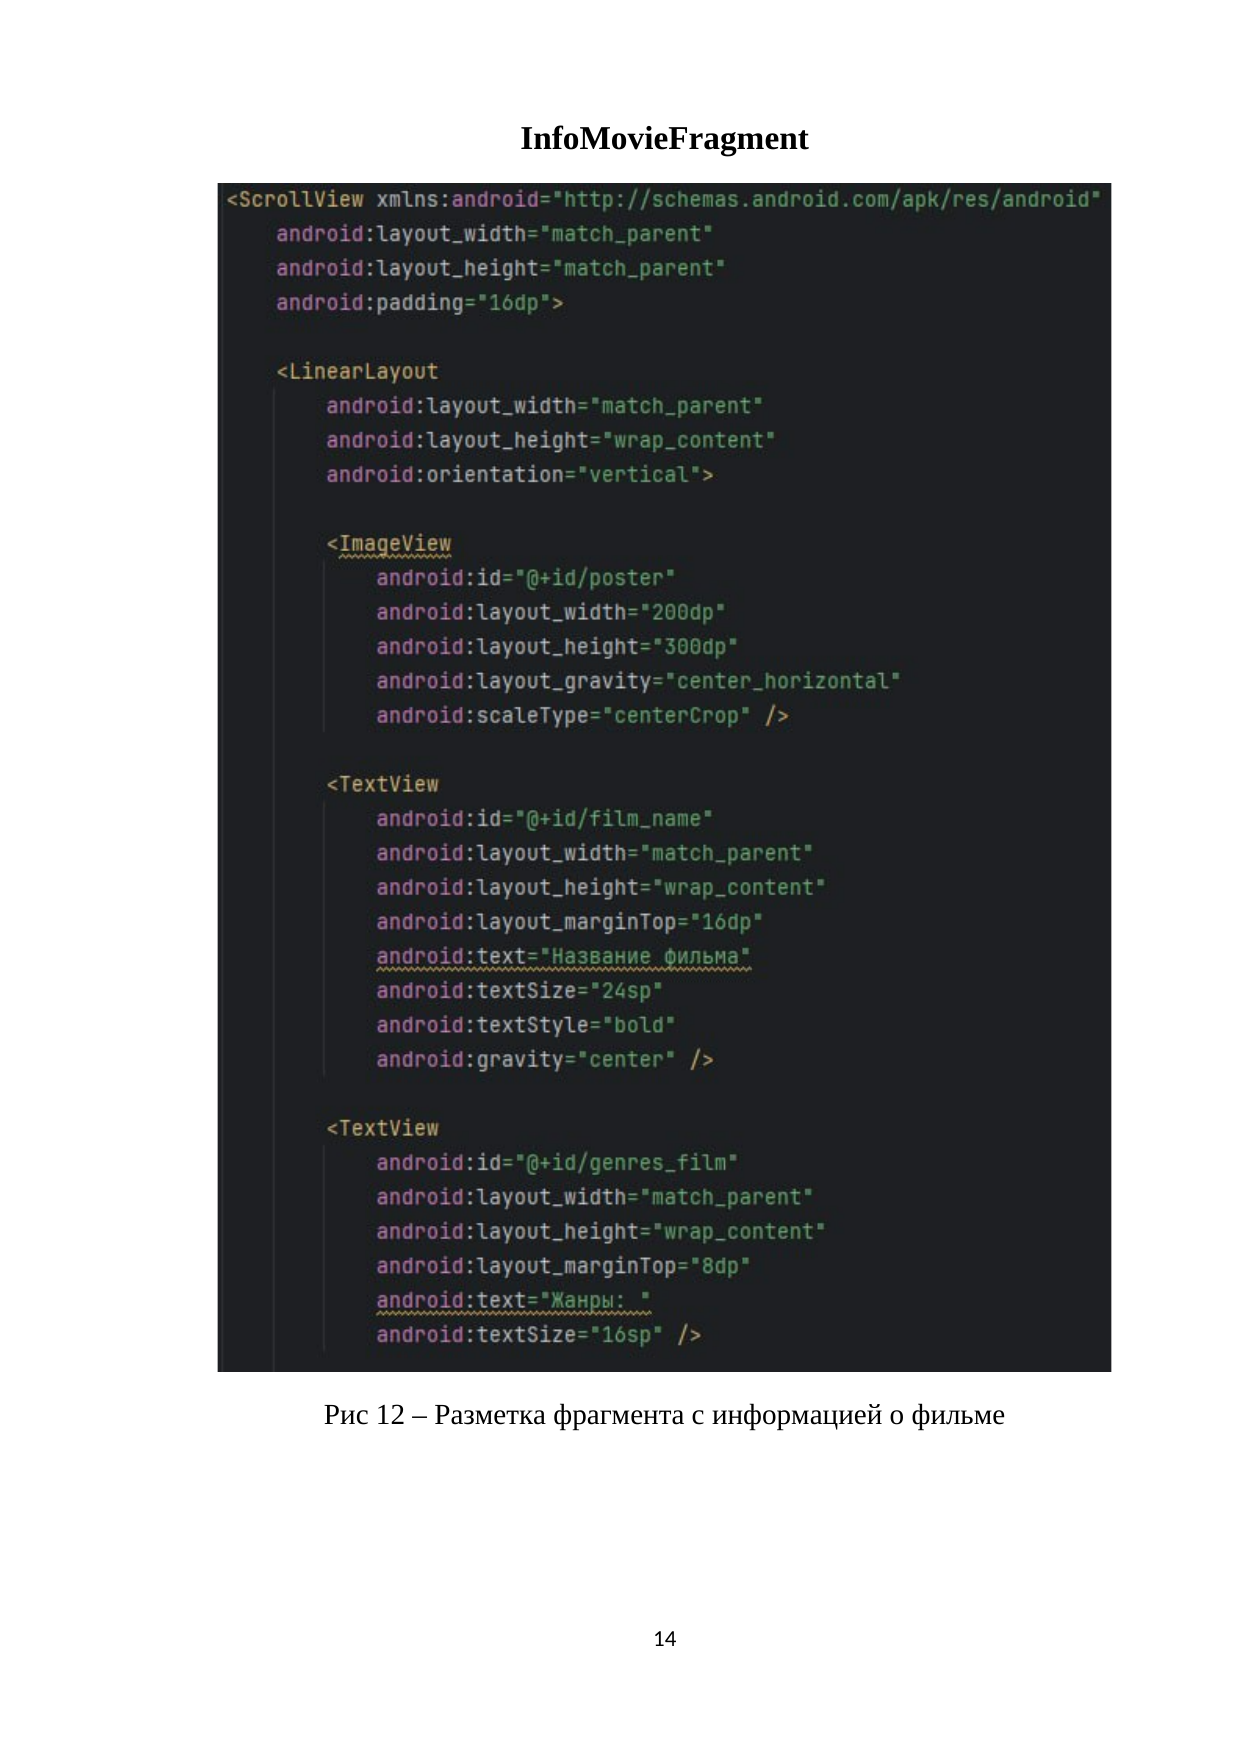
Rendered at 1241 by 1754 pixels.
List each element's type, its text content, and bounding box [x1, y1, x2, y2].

text Рис 12 – Разметка фрагмента с информацией о фильме [177, 1397, 1152, 1431]
text InfoMovieFragment [177, 118, 1152, 156]
picture [217, 183, 1112, 1372]
